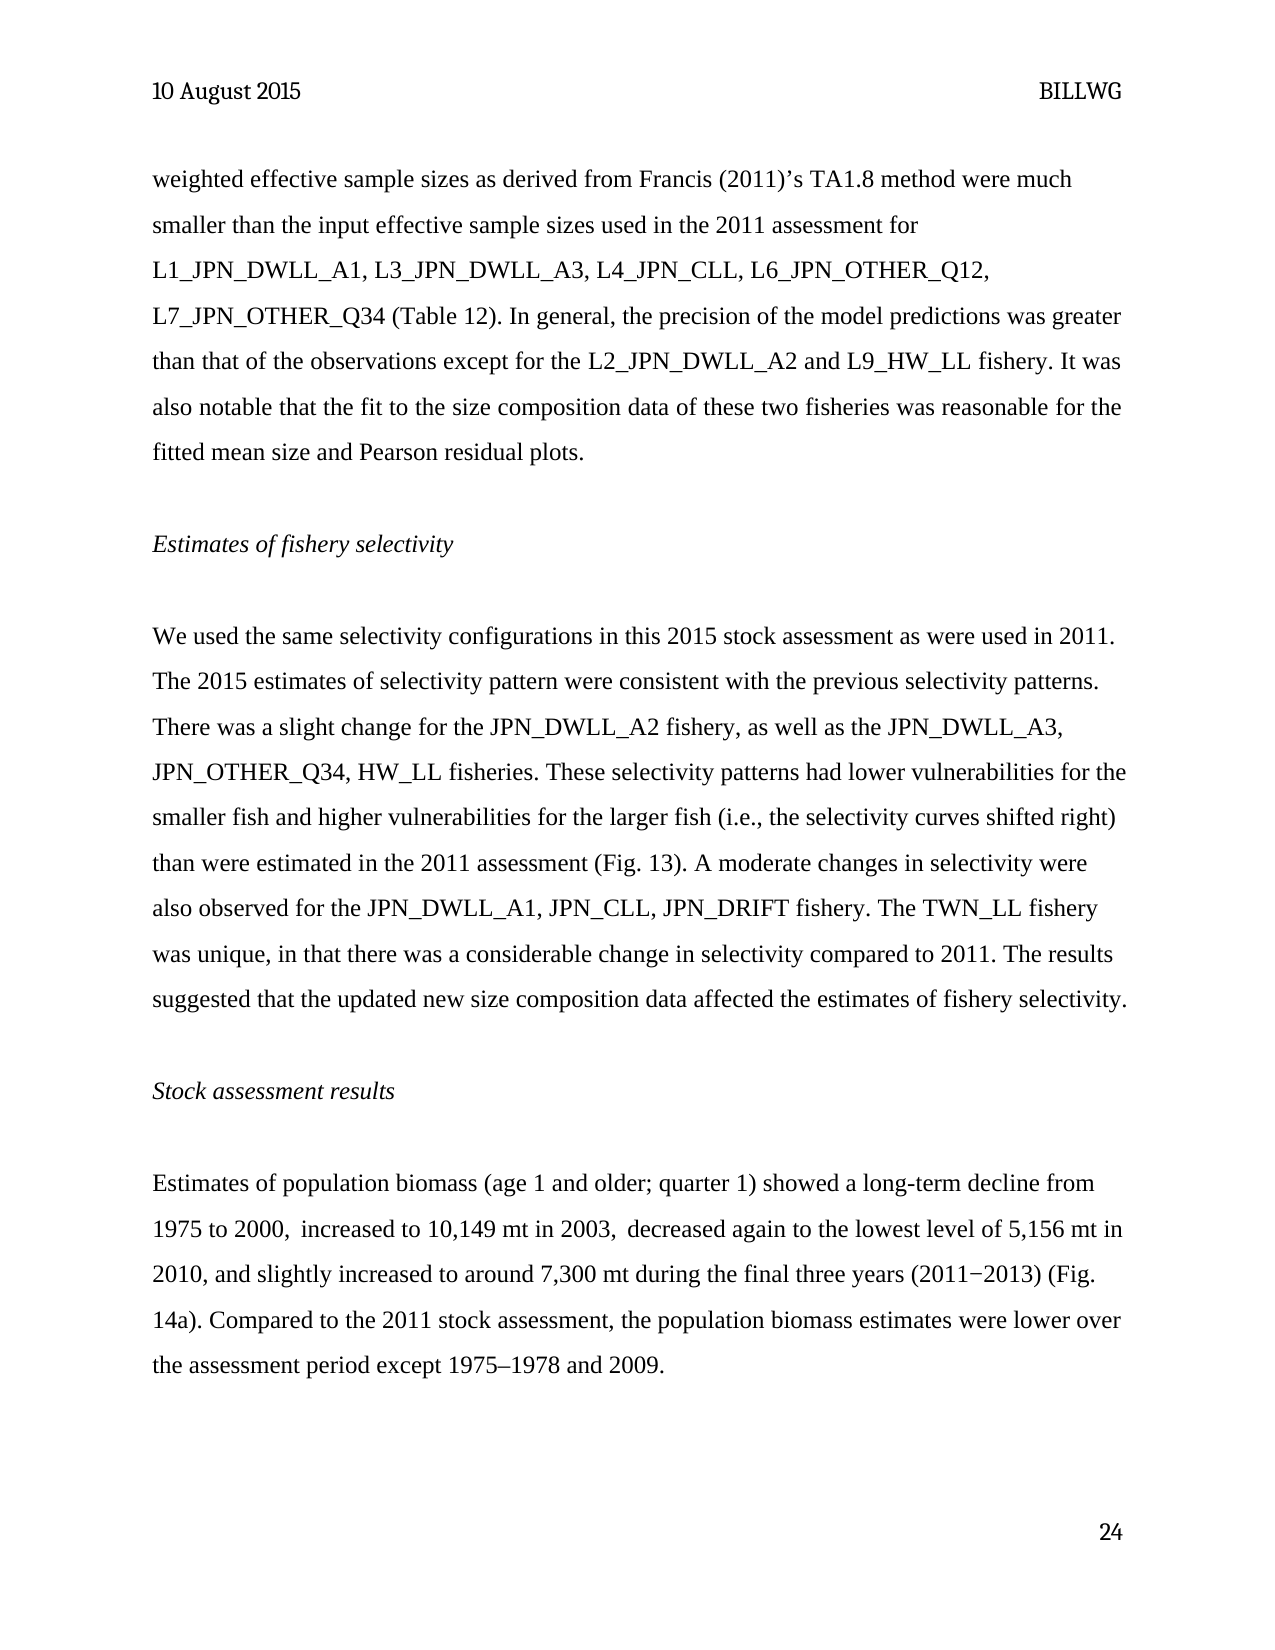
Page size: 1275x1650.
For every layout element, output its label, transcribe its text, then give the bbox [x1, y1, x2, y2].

text Estimates of population biomass (age 1 and older; quarter 1) showed a long-term decline from 1975 to 2000, increased to 10,149 mt in 2003, decreased again to the lowest level of 5,156 mt in 2010, and slightly increased to around 7,300 mt during the final three years (2011−2013) (Fig. [152, 1168, 1126, 1288]
text weighted effective sample sizes as derived from Francis (2011)’s TA1.8 method were much smaller than the input effective sample sizes used in the 2011 assessment for L1_JPN_DWLL_A1, L3_JPN_DWLL_A3, L4_JPN_CLL, L6_JPN_OTHER_Q12, [152, 164, 1119, 284]
text 14a). Compared to the 2011 stock assessment, the population biomass estimates were lower over the assessment period except 1975–1978 and 2009. [152, 1305, 1126, 1379]
text L7_JPN_OTHER_Q34 (Table 12). In general, the precision of the model predictions was greater than that of the observations except for the L2_JPN_DWLL_A2 and L9_HW_LL fishery. It was also notable that the fit to the size composition data of these two fisheries was reasonable for the fitted mean size and Pearson residual plots. [152, 301, 1121, 466]
text Estimates of fishery selectivity [152, 529, 1154, 558]
text We used the same selectivity configurations in this 2015 stock assessment as were used in 2011. The 2015 estimates of selectivity pattern were consistent with the previous selectivity patterns. There was a slight change for the JPN_DWLL_A2 fishery, as well as the JPN_DWLL_A3, JPN_OTHER_Q34, HW_LL fisheries. These selectivity patterns had lower vulnerabilities for the smaller fish and higher vulnerabilities for the larger fish (i.e., the selectivity curves shifted right) than were estimated in the 2011 assessment (Fig. 13). A moderate changes in selectivity were also observed for the JPN_DWLL_A1, JPN_CLL, JPN_DRIFT fishery. The TWN_LL fishery was unique, in that there was a considerable change in selectivity compared to 2011. The results suggested that the updated new size composition data affected the estimates of fishery selectivity. [152, 621, 1130, 1013]
text Stock assessment results [152, 1076, 1154, 1105]
